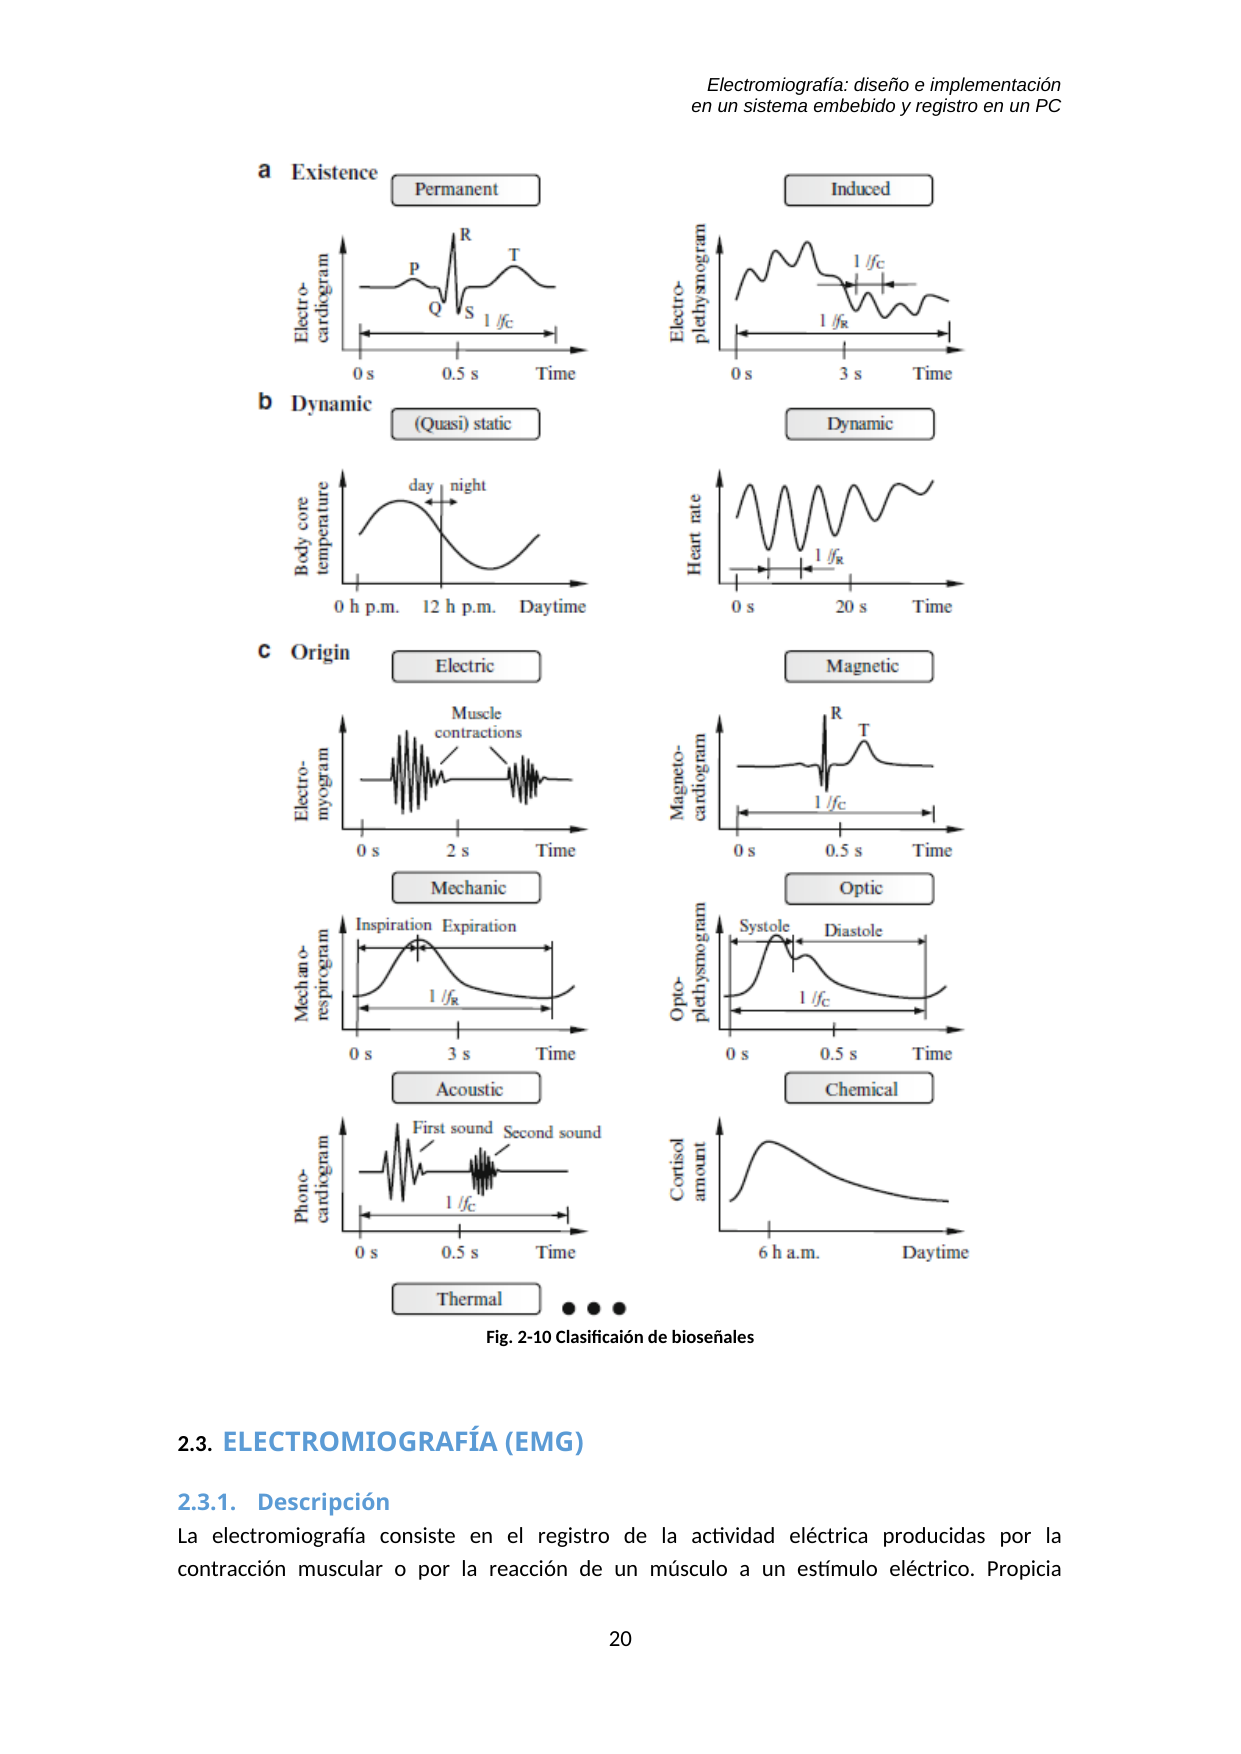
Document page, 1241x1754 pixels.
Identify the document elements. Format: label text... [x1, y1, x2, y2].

subtitle Descripción [177, 1486, 1063, 1517]
text Fig. 2-10 Clasificaión de bioseñales [177, 1326, 1063, 1349]
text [177, 1522, 1063, 1582]
subtitle ELECTROMIOGRAFÍA (EMG) [177, 1422, 1063, 1459]
picture [245, 147, 995, 1326]
